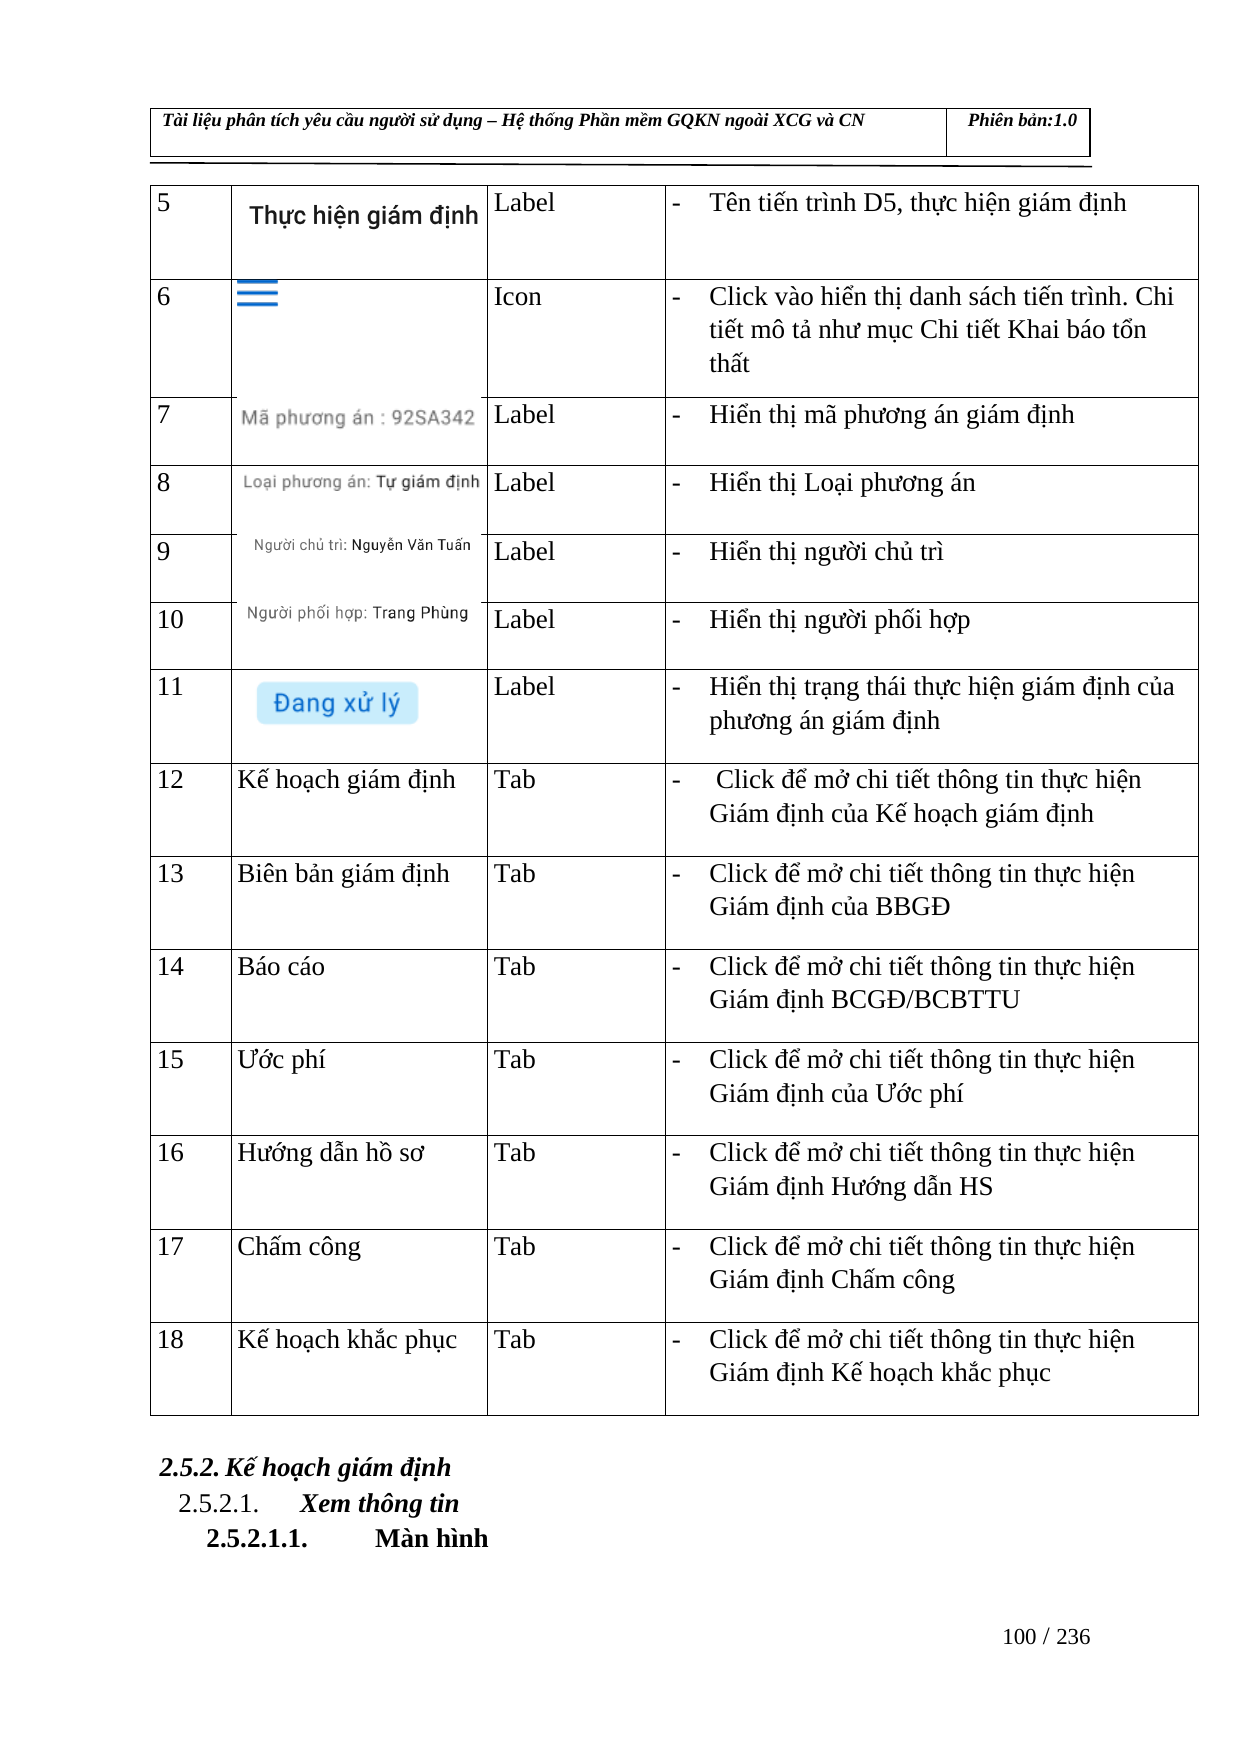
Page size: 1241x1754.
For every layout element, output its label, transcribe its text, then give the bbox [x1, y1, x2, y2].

picture [237, 602, 482, 626]
table_cell 17 [151, 1230, 231, 1322]
table_cell 15 [151, 1043, 231, 1135]
table_cell Kế hoạch giám định [232, 764, 487, 856]
table_cell 18 [151, 1323, 231, 1415]
table_cell 14 [151, 950, 231, 1042]
table_cell Click vào hiển thị danh sách tiến trình. Chi tiết mô tả như mục Chi tiết Khai báo tổn thất [666, 280, 1198, 397]
table_cell [232, 535, 487, 602]
table_cell Click để mở chi tiết thông tin thực hiện Giám định Hướng dẫn HS [666, 1136, 1198, 1229]
table_cell Hướng dẫn hồ sơ [232, 1136, 487, 1229]
picture [237, 279, 279, 307]
table_cell Tab [488, 1323, 665, 1415]
table_cell 9 [151, 535, 231, 602]
table_cell Biên bản giám định [232, 857, 487, 949]
table_cell [232, 398, 487, 465]
subtitle Màn hình [206, 1522, 1090, 1553]
table_cell Tab [488, 1136, 665, 1229]
table_cell Tab [488, 857, 665, 949]
table_cell Label [488, 466, 665, 533]
picture [237, 670, 482, 734]
picture [237, 534, 482, 555]
table_cell 6 [151, 280, 231, 397]
table_cell Hiển thị người chủ trì [666, 535, 1198, 602]
table_cell Click để mở chi tiết thông tin thực hiện Giám định của Ước phí [666, 1043, 1198, 1135]
table_cell Báo cáo [232, 950, 487, 1042]
table_cell [232, 670, 487, 762]
table_cell Label [488, 535, 665, 602]
table_cell Click để mở chi tiết thông tin thực hiện Giám định BCGĐ/BCBTTU [666, 950, 1198, 1042]
table_cell Click để mở chi tiết thông tin thực hiện Giám định Kế hoạch khắc phục [666, 1323, 1198, 1415]
table_cell [232, 186, 487, 279]
table_cell 12 [151, 764, 231, 856]
table_cell [232, 280, 487, 397]
table_cell Click để mở chi tiết thông tin thực hiện Giám định của Kế hoạch giám định [666, 764, 1198, 856]
table_cell Label [488, 186, 665, 279]
table_cell Tab [488, 950, 665, 1042]
picture [237, 186, 482, 236]
table_cell Label [488, 670, 665, 762]
table_cell Label [488, 603, 665, 669]
table_cell Icon [488, 280, 665, 397]
table_cell 13 [151, 857, 231, 949]
table_cell Click để mở chi tiết thông tin thực hiện Giám định của BBGĐ [666, 857, 1198, 949]
table_cell Kế hoạch khắc phục [232, 1323, 487, 1415]
picture [237, 466, 482, 491]
table_cell Chấm công [232, 1230, 487, 1322]
table_cell 7 [151, 398, 231, 465]
subtitle Kế hoạch giám định [159, 1451, 1090, 1483]
table_cell Tên tiến trình D5, thực hiện giám định [666, 186, 1198, 279]
table_cell Tab [488, 1230, 665, 1322]
table_cell Hiển thị mã phương án giám định [666, 398, 1198, 465]
table_cell Click để mở chi tiết thông tin thực hiện Giám định Chấm công [666, 1230, 1198, 1322]
table_cell 10 [151, 603, 231, 669]
picture [237, 397, 482, 436]
table_cell Hiển thị trạng thái thực hiện giám định của phương án giám định [666, 670, 1198, 762]
table_cell [232, 603, 487, 669]
table_cell 5 [151, 186, 231, 279]
table_cell Label [488, 398, 665, 465]
table_cell [232, 466, 487, 533]
table_cell Hiển thị người phối hợp [666, 603, 1198, 669]
table_cell 8 [151, 466, 231, 533]
table_cell Tab [488, 1043, 665, 1135]
subtitle Xem thông tin [178, 1487, 1090, 1518]
table_cell 16 [151, 1136, 231, 1229]
table_cell 11 [151, 670, 231, 762]
table_cell Ước phí [232, 1043, 487, 1135]
table_cell Hiển thị Loại phương án [666, 466, 1198, 533]
table_cell Tab [488, 764, 665, 856]
